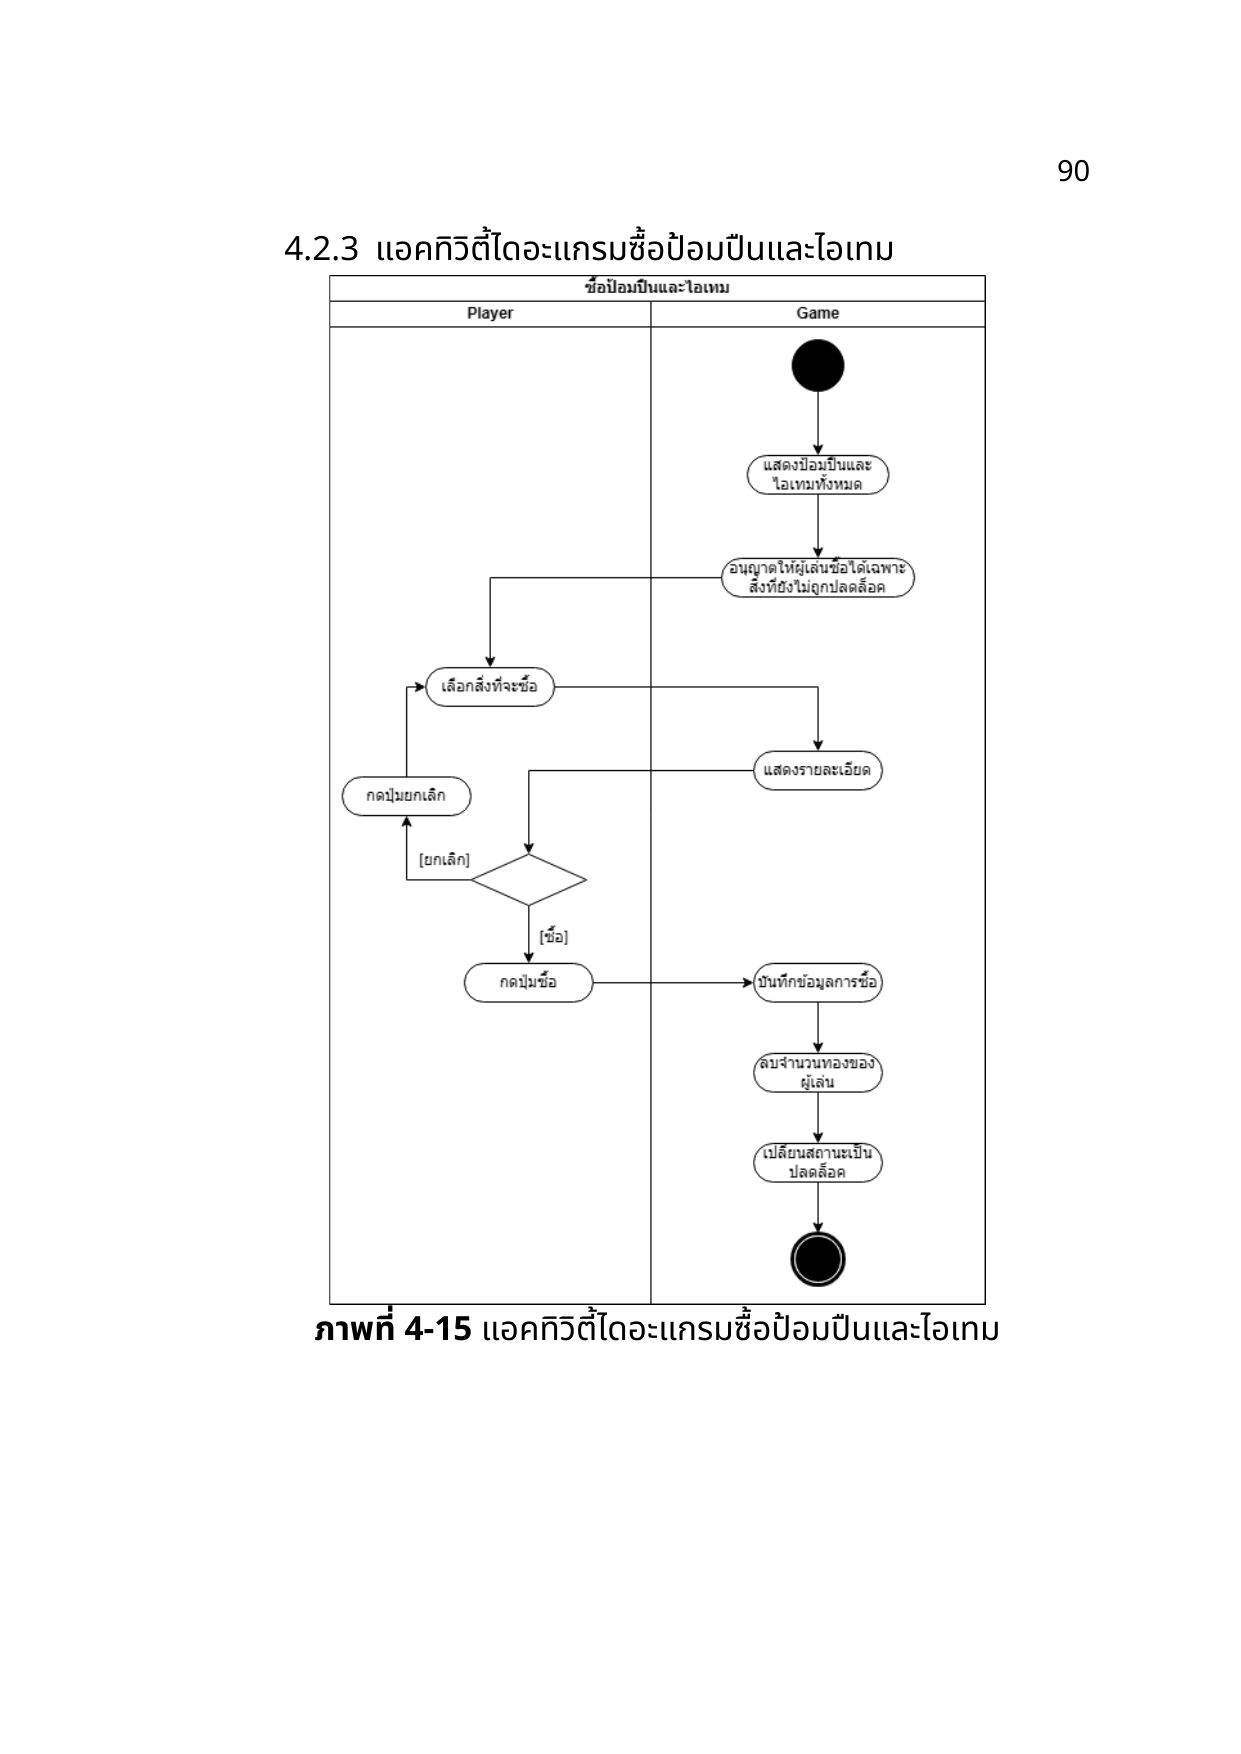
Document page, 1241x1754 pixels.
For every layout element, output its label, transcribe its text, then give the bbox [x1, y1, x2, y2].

subtitle 4.2.3 แอคทิวิตี้ไดอะแกรมซื้อป้อมปืนและไอเทม [225, 225, 1090, 276]
text ภาพที่ 4-15 แอคทิวิตี้ไดอะแกรมซื้อป้อมปืนและไอเทม [225, 1305, 1090, 1356]
picture [329, 275, 986, 1305]
